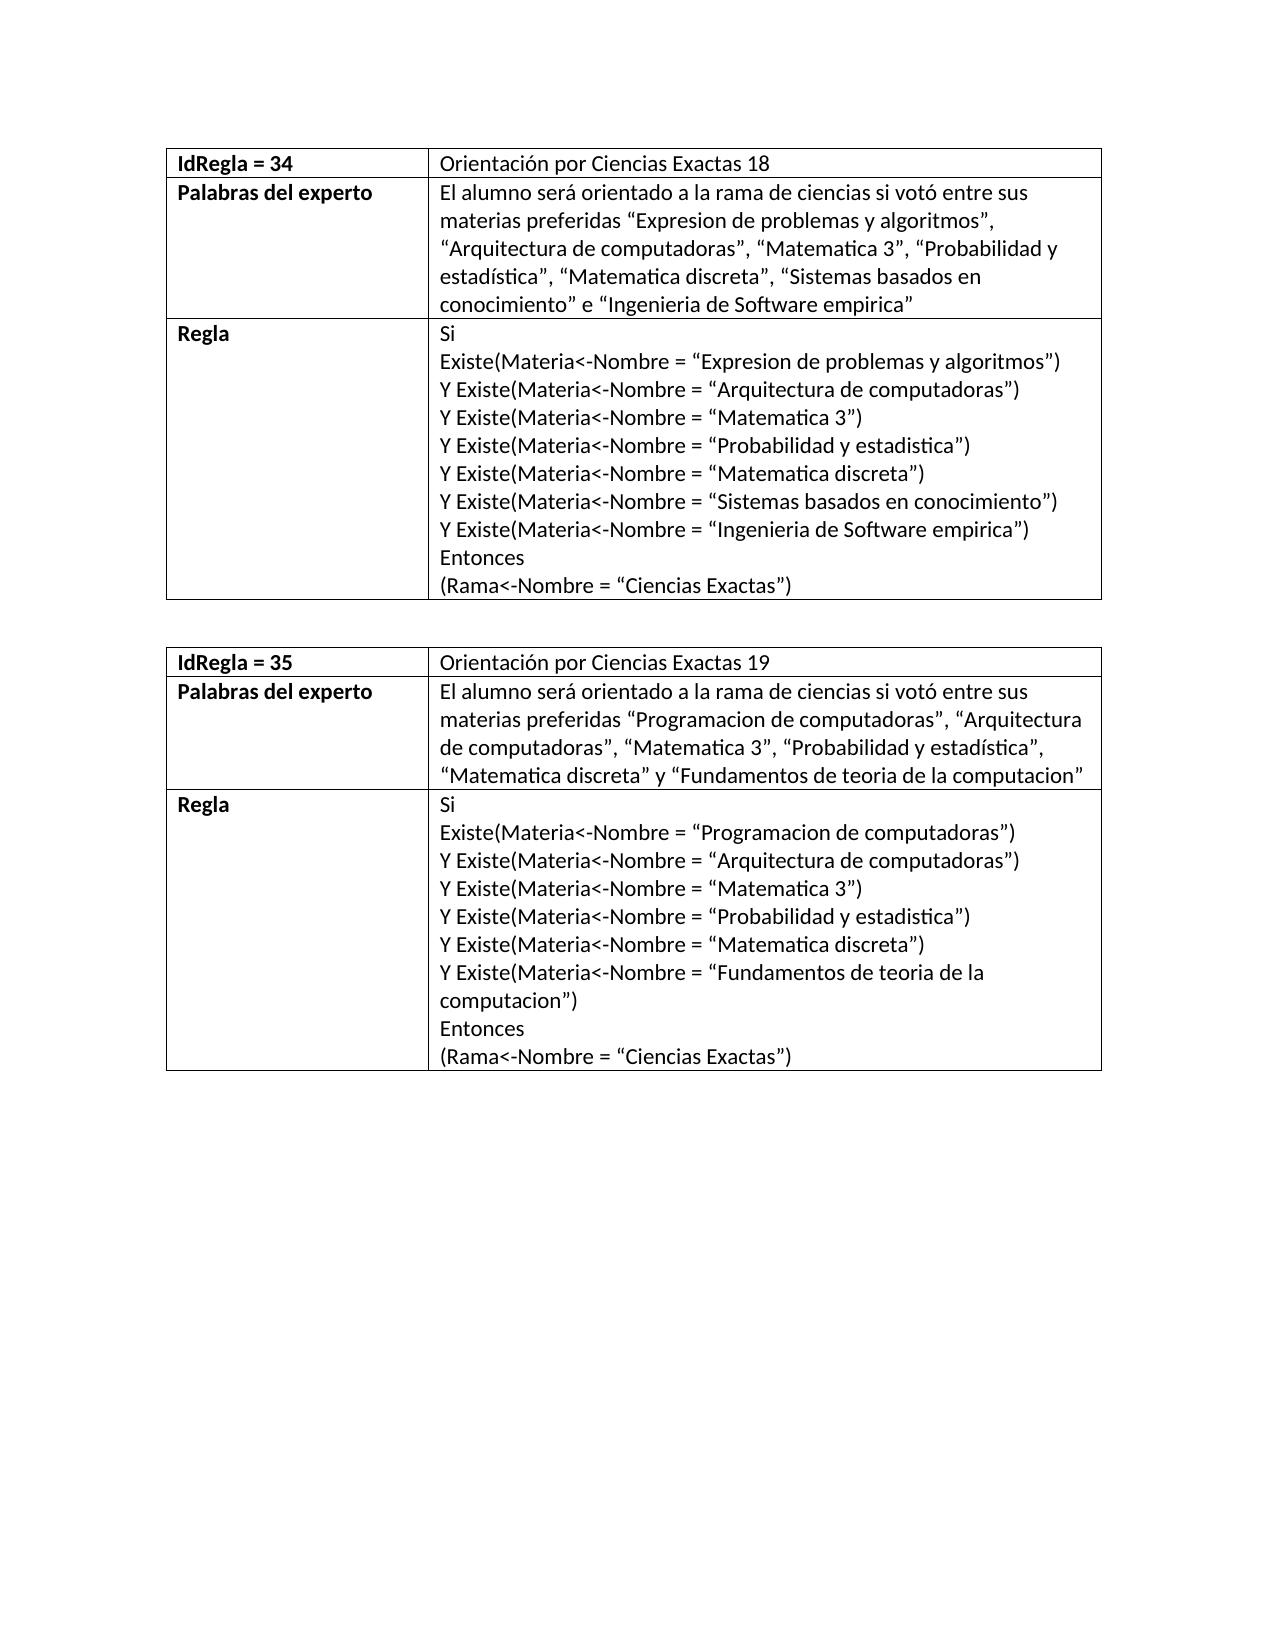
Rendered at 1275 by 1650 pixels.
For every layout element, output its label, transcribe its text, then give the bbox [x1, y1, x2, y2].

table_cell Si Existe(Materia<-Nombre = “Programacion de computadoras”) Y Existe(Materia<-Nombre = “Arquitectura de computadoras”) Y Existe(Materia<-Nombre = “Matematica 3”) Y Existe(Materia<-Nombre = “Probabilidad y estadistica”) Y Existe(Materia<-Nombre = “Matematica discreta”) Y Existe(Materia<-Nombre = “Fundamentos de teoria de la computacion”) Entonces (Rama<-Nombre = “Ciencias Exactas”) [429, 790, 1101, 1070]
table_cell El alumno será orientado a la rama de ciencias si votó entre sus materias preferidas “Programacion de computadoras”, “Arquitectura de computadoras”, “Matematica 3”, “Probabilidad y estadística”, “Matematica discreta” y “Fundamentos de teoria de la computacion” [429, 677, 1101, 789]
table_cell Regla [167, 319, 428, 599]
table_cell Si Existe(Materia<-Nombre = “Expresion de problemas y algoritmos”) Y Existe(Materia<-Nombre = “Arquitectura de computadoras”) Y Existe(Materia<-Nombre = “Matematica 3”) Y Existe(Materia<-Nombre = “Probabilidad y estadistica”) Y Existe(Materia<-Nombre = “Matematica discreta”) Y Existe(Materia<-Nombre = “Sistemas basados en conocimiento”) Y Existe(Materia<-Nombre = “Ingenieria de Software empirica”) Entonces (Rama<-Nombre = “Ciencias Exactas”) [429, 319, 1101, 599]
table_header Orientación por Ciencias Exactas 19 [429, 648, 1101, 676]
table_header Orientación por Ciencias Exactas 18 [429, 149, 1101, 177]
table_header IdRegla = 35 [167, 648, 428, 676]
table_header IdRegla = 34 [167, 149, 428, 177]
table_cell Palabras del experto [167, 178, 428, 318]
table_cell El alumno será orientado a la rama de ciencias si votó entre sus materias preferidas “Expresion de problemas y algoritmos”, “Arquitectura de computadoras”, “Matematica 3”, “Probabilidad y estadística”, “Matematica discreta”, “Sistemas basados en conocimiento” e “Ingenieria de Software empirica” [429, 178, 1101, 318]
table_cell Palabras del experto [167, 677, 428, 789]
table_cell Regla [167, 790, 428, 1070]
